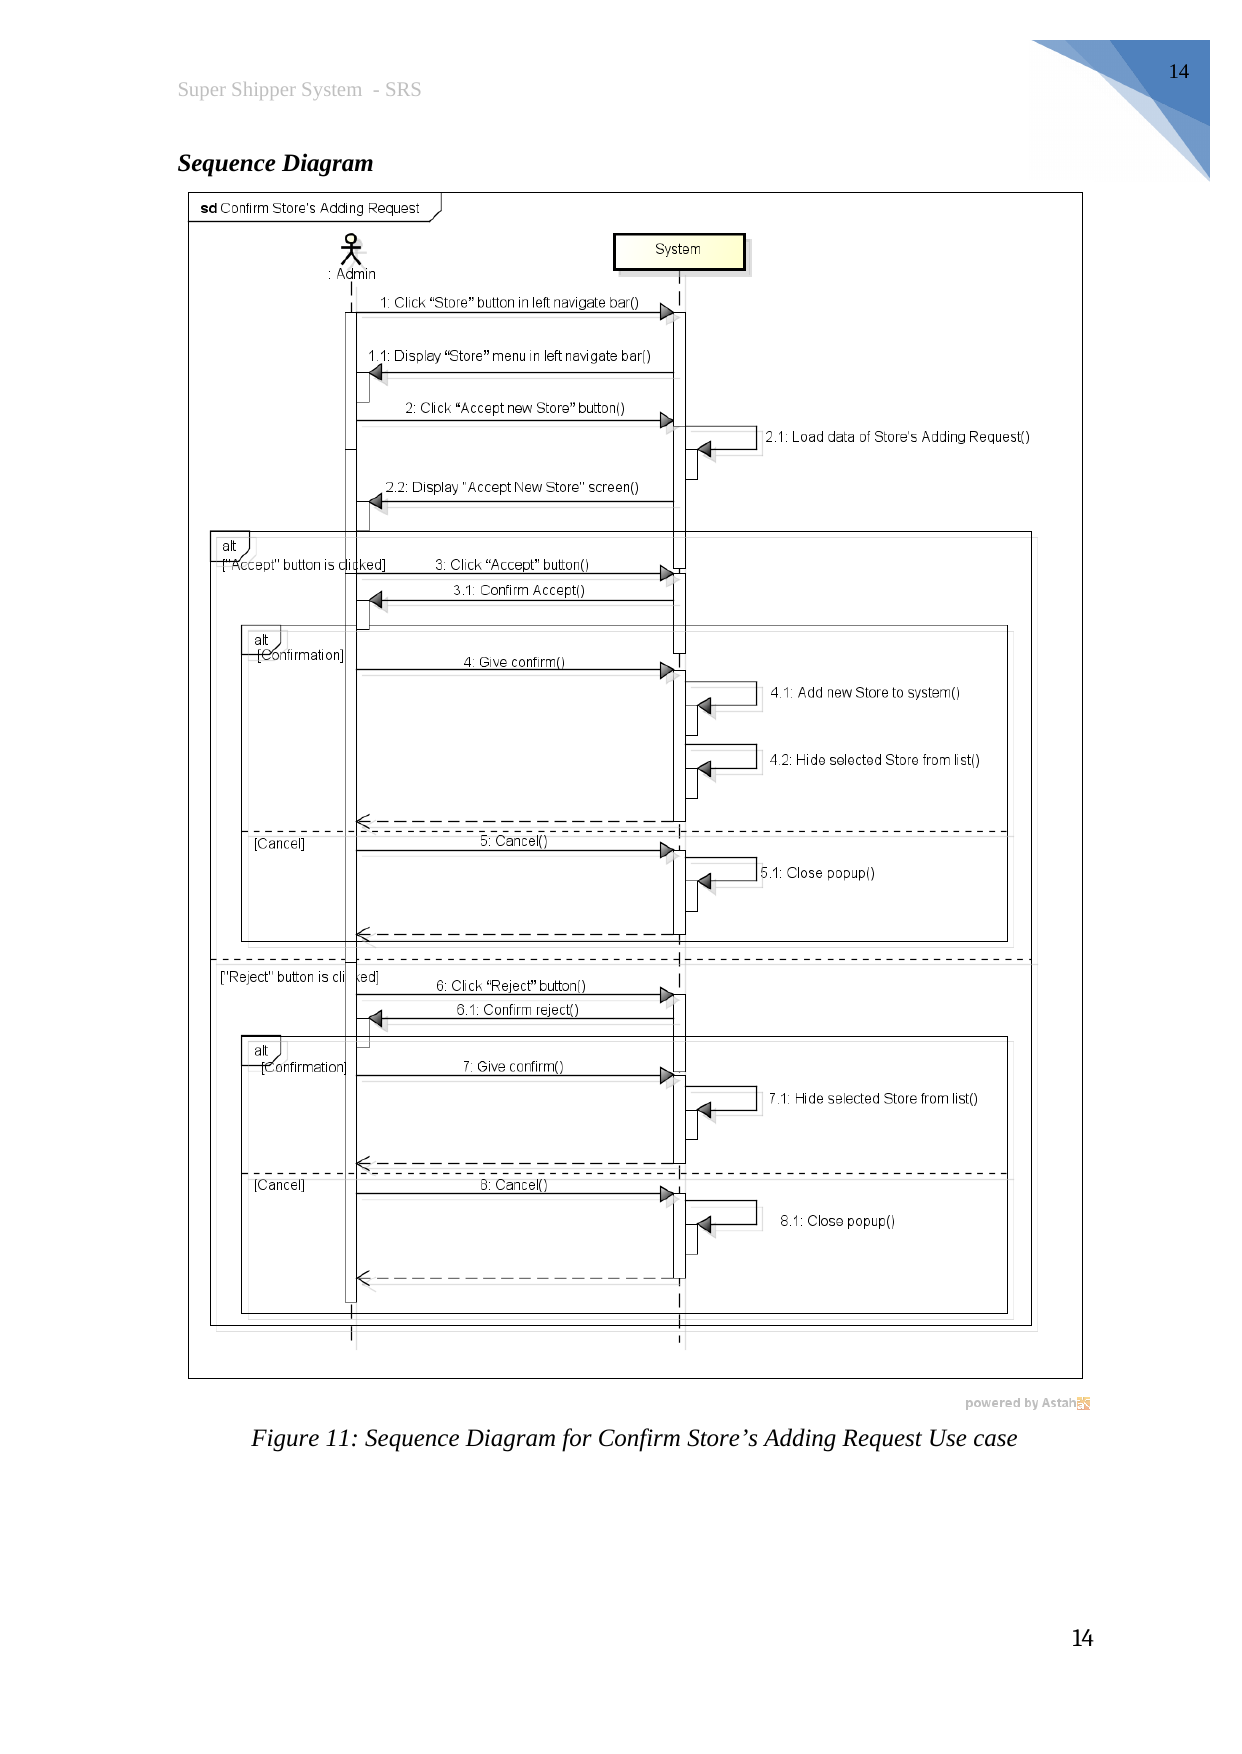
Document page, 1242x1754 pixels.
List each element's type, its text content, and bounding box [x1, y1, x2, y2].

text Sequence Diagram [177, 148, 1094, 176]
picture [177, 40, 1210, 1414]
text Figure 11: Sequence Diagram for Confirm Store’s Adding Request Use case [177, 1414, 1094, 1451]
